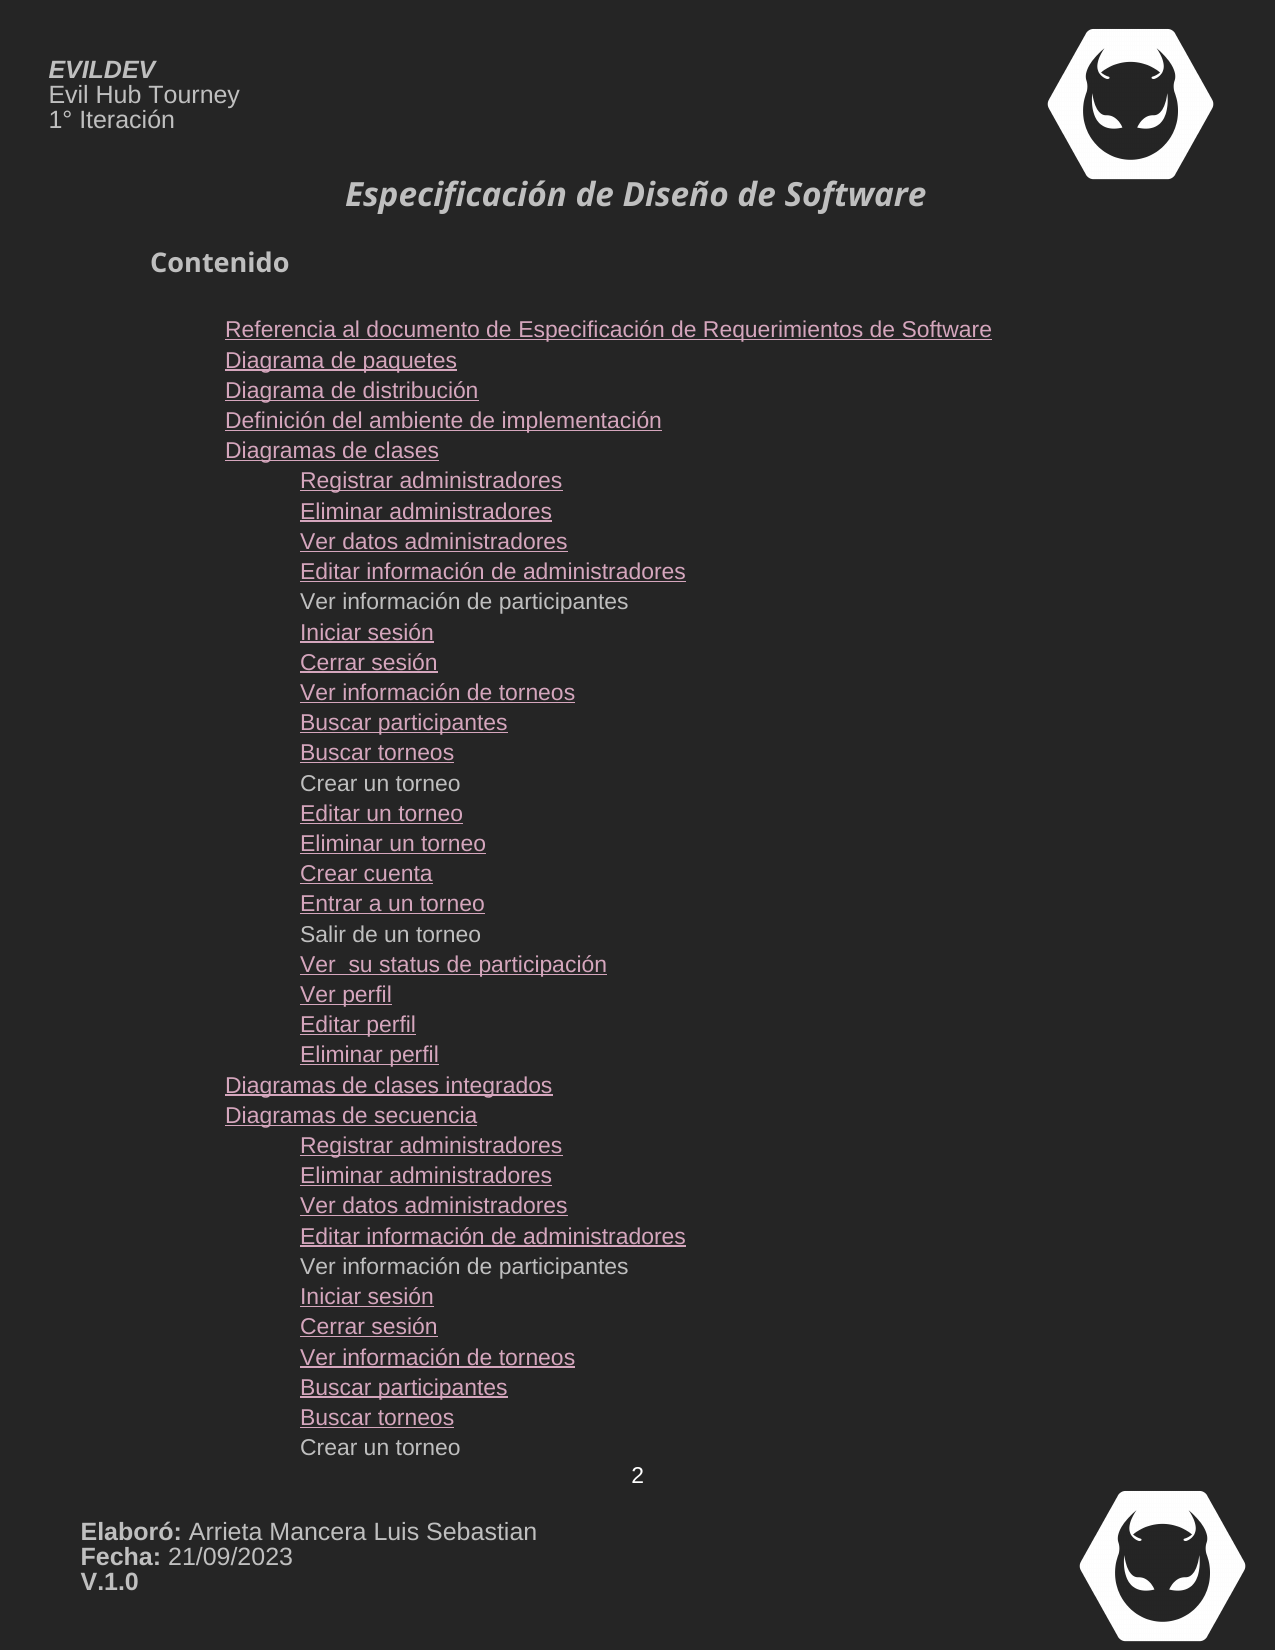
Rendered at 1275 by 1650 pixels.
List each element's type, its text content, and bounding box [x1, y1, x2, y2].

text Diagramas de secuencia [225, 1102, 1125, 1128]
text Buscar torneos [225, 1404, 1125, 1430]
text Eliminar perfil [225, 1041, 1125, 1068]
text Iniciar sesión [225, 1283, 1125, 1309]
text Especificación de Diseño de Software [150, 171, 1125, 216]
text Crear un torneo [225, 1434, 1125, 1461]
text Eliminar administradores [225, 498, 1125, 524]
text Iniciar sesión [225, 618, 1125, 645]
text Eliminar administradores [225, 1162, 1125, 1189]
text Contenido [150, 244, 1125, 281]
text Definición del ambiente de implementación [225, 407, 1125, 433]
text Diagramas de clases [225, 437, 1125, 464]
text Editar información de administradores [225, 558, 1125, 584]
text Registrar administradores [225, 1132, 1125, 1158]
text Buscar participantes [225, 1374, 1125, 1400]
text Eliminar un torneo [225, 830, 1125, 856]
text Ver datos administradores [225, 1192, 1125, 1219]
text Diagramas de clases integrados [225, 1072, 1125, 1098]
text Ver información de participantes [225, 588, 1125, 615]
text Registrar administradores [225, 467, 1125, 494]
text Cerrar sesión [225, 649, 1125, 675]
text Ver información de participantes [225, 1253, 1125, 1279]
text Buscar participantes [225, 709, 1125, 736]
text Diagrama de distribución [225, 377, 1125, 403]
text Entrar a un torneo [225, 890, 1125, 917]
text Ver su status de participación [225, 951, 1125, 977]
text Ver información de torneos [225, 1343, 1125, 1370]
picture [1079, 1480, 1246, 1650]
text Editar un torneo [225, 800, 1125, 826]
text Crear un torneo [225, 769, 1125, 796]
text Ver perfil [225, 981, 1125, 1007]
text Editar información de administradores [225, 1223, 1125, 1249]
text Buscar torneos [225, 739, 1125, 766]
text Referencia al documento de Especificación de Requerimientos de Software [150, 316, 1125, 343]
text Cerrar sesión [225, 1313, 1125, 1340]
text Editar perfil [225, 1011, 1125, 1038]
picture [1047, 18, 1214, 190]
text Ver información de torneos [225, 679, 1125, 705]
text Ver datos administradores [225, 528, 1125, 554]
text Diagrama de paquetes [225, 347, 1125, 373]
text Crear cuenta [225, 860, 1125, 887]
text Salir de un torneo [225, 921, 1125, 947]
